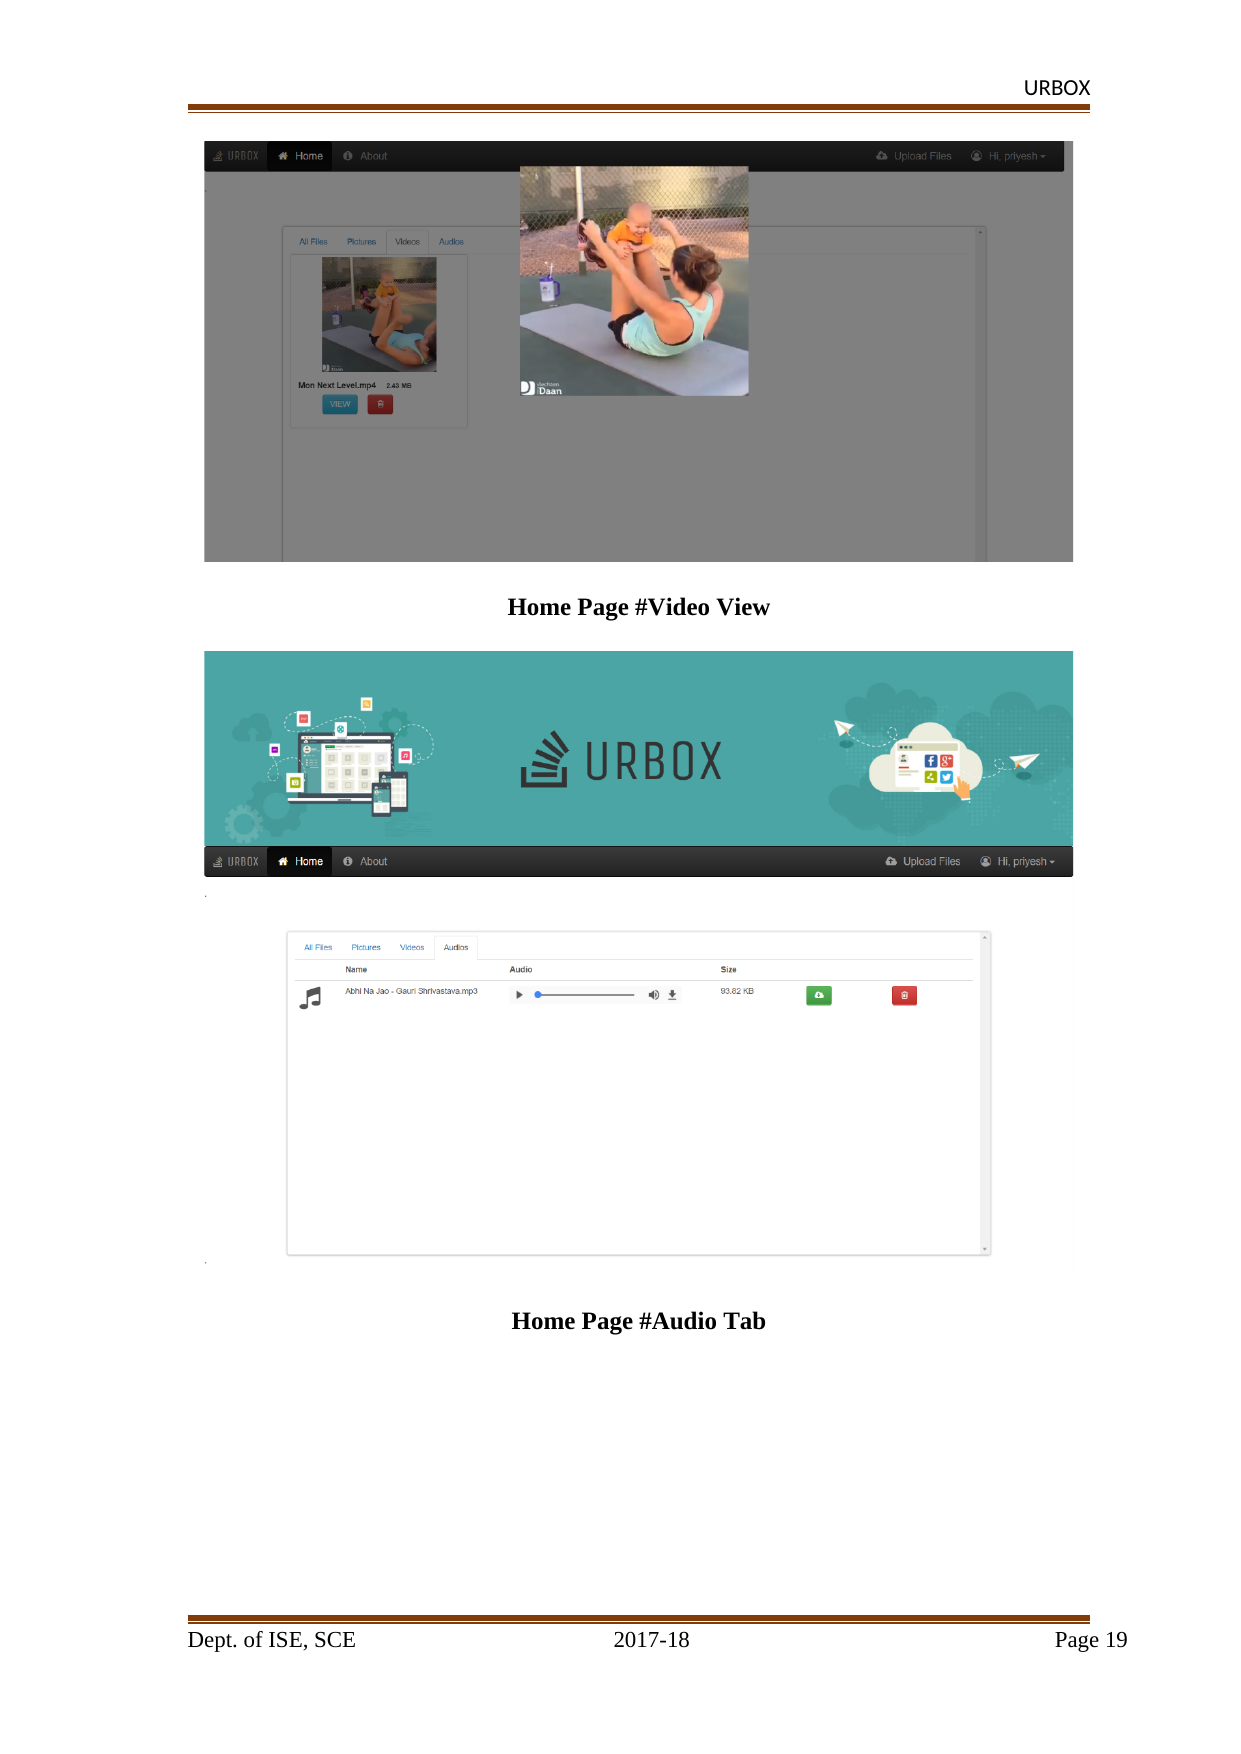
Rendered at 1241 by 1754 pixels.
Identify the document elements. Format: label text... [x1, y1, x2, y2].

text Home Page #Audio Tab [187, 1306, 1090, 1334]
picture [204, 651, 1074, 1276]
picture [204, 141, 1074, 562]
text Home Page #Video View [187, 592, 1090, 621]
